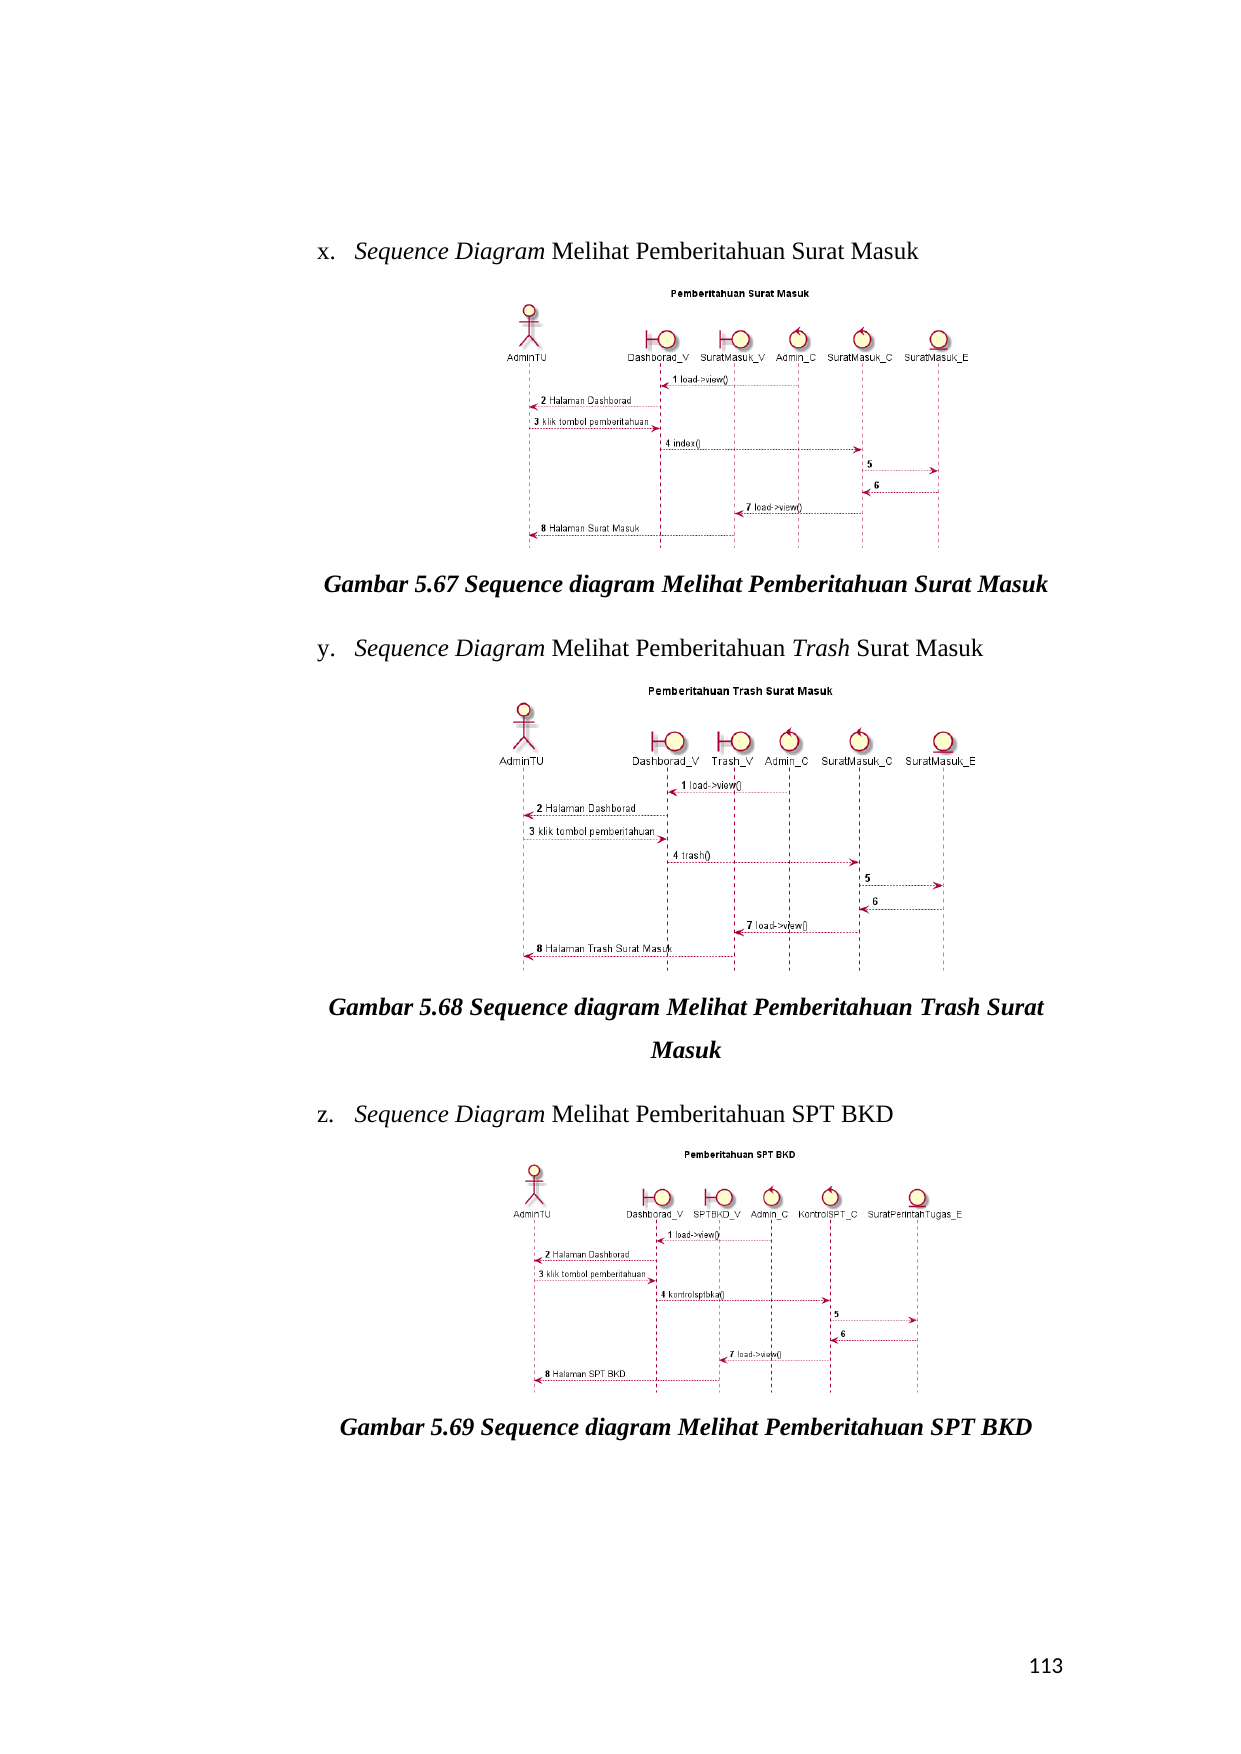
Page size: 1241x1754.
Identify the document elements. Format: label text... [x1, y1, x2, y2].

list Sequence Diagram Melihat Pemberitahuan Surat Masuk [317, 236, 1063, 265]
picture [508, 1142, 968, 1399]
picture [501, 279, 975, 555]
text Gambar 5.69 Sequence diagram Melihat Pemberitahuan SPT BKD [311, 1412, 1063, 1441]
text Gambar 5.67 Sequence diagram Melihat Pemberitahuan Surat Masuk [311, 569, 1063, 598]
list Sequence Diagram Melihat Pemberitahuan SPT BKD [317, 1099, 1063, 1128]
text Gambar 5.68 Sequence diagram Melihat Pemberitahuan Trash Surat Masuk [311, 992, 1063, 1064]
list Sequence Diagram Melihat Pemberitahuan Trash Surat Masuk [317, 633, 1063, 662]
picture [493, 676, 983, 978]
